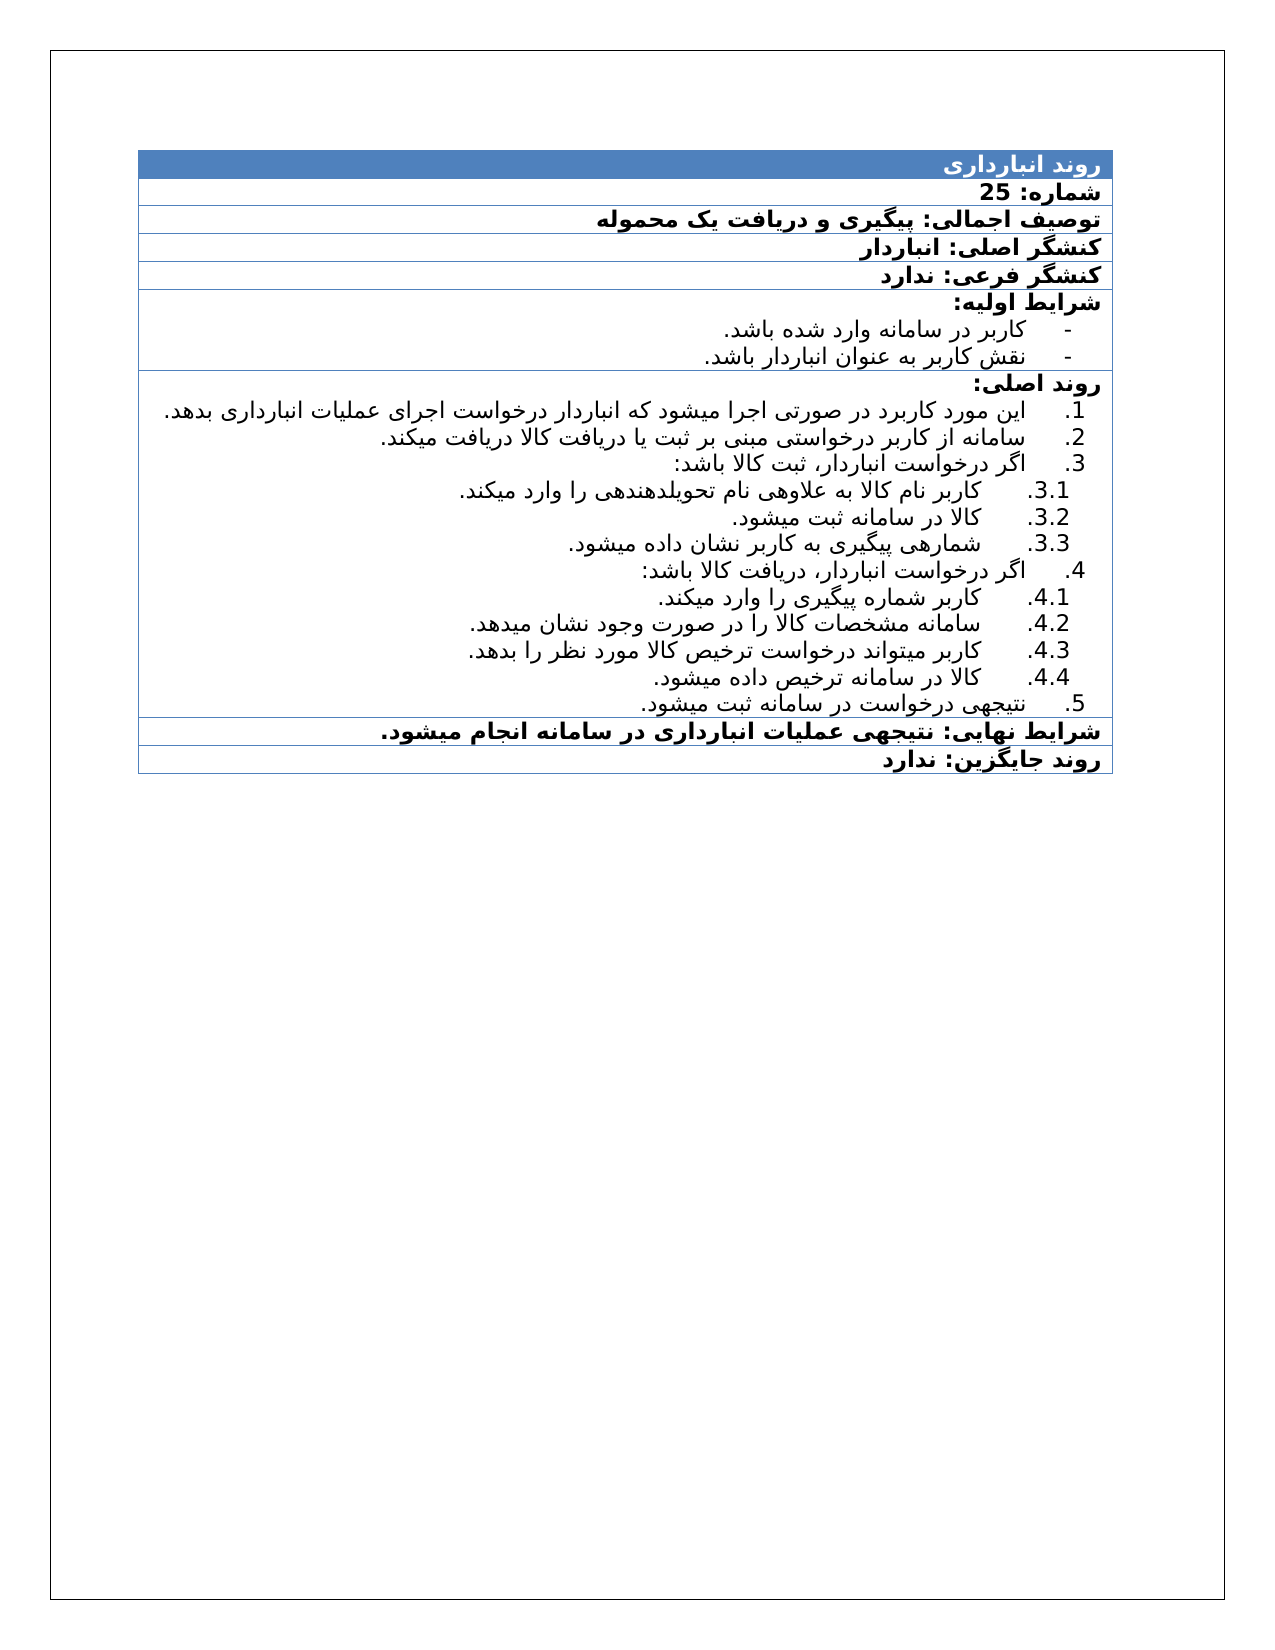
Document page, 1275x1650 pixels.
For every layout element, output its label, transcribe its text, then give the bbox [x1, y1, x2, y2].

table_cell کنشگر فرعی: ندارد [139, 262, 1112, 288]
table_cell توصیف اجمالی: پیگیری و دریافت یک محموله [139, 206, 1112, 233]
table_cell روند جایگزین: ندارد [139, 746, 1112, 773]
table_cell روند اصلی: این مورد کاربرد در صورتی اجرا میشود که انباردار درخواست اجرای عملیات انبارداری بدهد. سامانه از کاربر درخواستی مبنی بر ثبت یا دریافت کالا دریافت میکند. اگر درخواست انباردار، ثبت کالا باشد: کاربر نام کالا به علاوهی نام تحویلدهندهی را وارد میکند. کالا در سامانه ثبت میشود. شمارهی پیگیری به کاربر نشان داده میشود. اگر درخواست انباردار، دریافت کالا باشد: کاربر شماره پیگیری را وارد میکند. سامانه مشخصات کالا را در صورت وجود نشان میدهد. کاربر میتواند درخواست ترخیص کالا مورد نظر را بدهد. کالا در سامانه ترخیص داده میشود. نتیجهی درخواست در سامانه ثبت میشود. [139, 371, 1112, 717]
table_cell کنشگر اصلی: انباردار [139, 234, 1112, 261]
table_cell شرایط اولیه: کاربر در سامانه وارد شده باشد. نقش کاربر به عنوان انباردار باشد. [139, 290, 1112, 369]
table_header روند انبارداری [139, 151, 1112, 178]
table_cell شماره: 25 [139, 179, 1112, 205]
table_cell شرایط نهایی: نتیجهی عملیات انبارداری در سامانه انجام میشود. [139, 718, 1112, 745]
